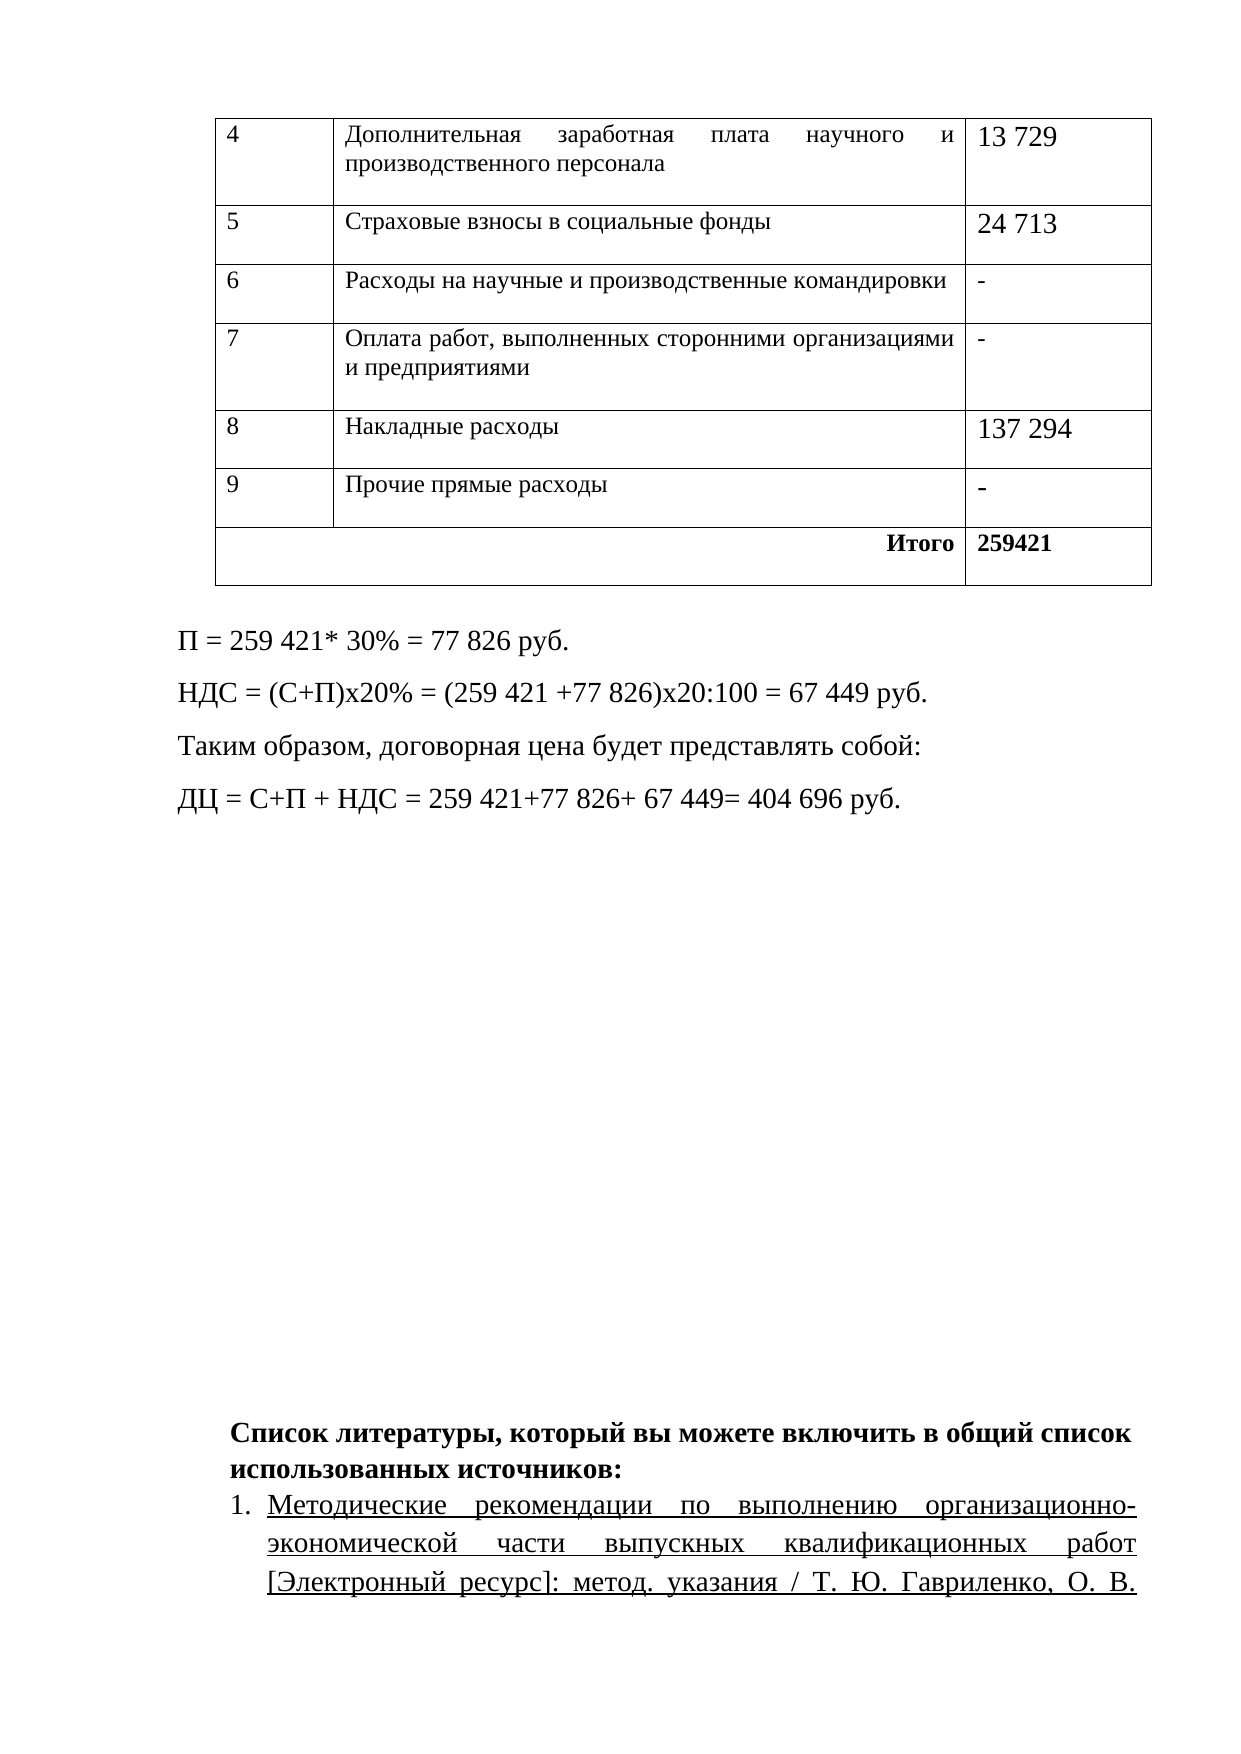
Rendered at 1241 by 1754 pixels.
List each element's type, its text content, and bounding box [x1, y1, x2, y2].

table_cell 9 [216, 469, 333, 527]
table_cell 6 [216, 265, 333, 322]
table_cell Оплата работ, выполненных сторонними организациями и предприятиями [334, 324, 965, 410]
text ДЦ = С+П + НДС = 259 421+77 826+ 67 449= 404 696‬ руб. [177, 781, 1152, 814]
table_cell Итого [216, 528, 965, 585]
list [229, 1487, 1137, 1598]
table_cell - [966, 324, 1151, 410]
table_cell Накладные расходы [334, 411, 965, 468]
table_cell 259421 [966, 528, 1151, 585]
list Список литературы, который вы можете включить в общий список использованных источников: [229, 1415, 1152, 1484]
text П = 259 421* 30% = 77 826‬ руб. [177, 623, 1152, 656]
table_cell 8 [216, 411, 333, 468]
table_cell - [966, 469, 1151, 527]
table_cell 24 713 [966, 206, 1151, 264]
table_cell 13 729 [966, 119, 1151, 205]
table_cell 7 [216, 324, 333, 410]
table_cell 137 294 [966, 411, 1151, 468]
text НДС = (С+П)х20% = (259 421 +77 826)х20:100 = 67 449‬ руб. [177, 675, 1152, 709]
table_cell 5 [216, 206, 333, 264]
table_cell Расходы на научные и производственные командировки [334, 265, 965, 322]
table_cell Дополнительная заработная плата научного и производственного персонала [334, 119, 965, 205]
table_cell Прочие прямые расходы [334, 469, 965, 527]
table_cell - [966, 265, 1151, 322]
table_cell Страховые взносы в социальные фонды [334, 206, 965, 264]
table_cell 4 [216, 119, 333, 205]
text Таким образом, договорная цена будет представлять собой: [177, 728, 1152, 762]
